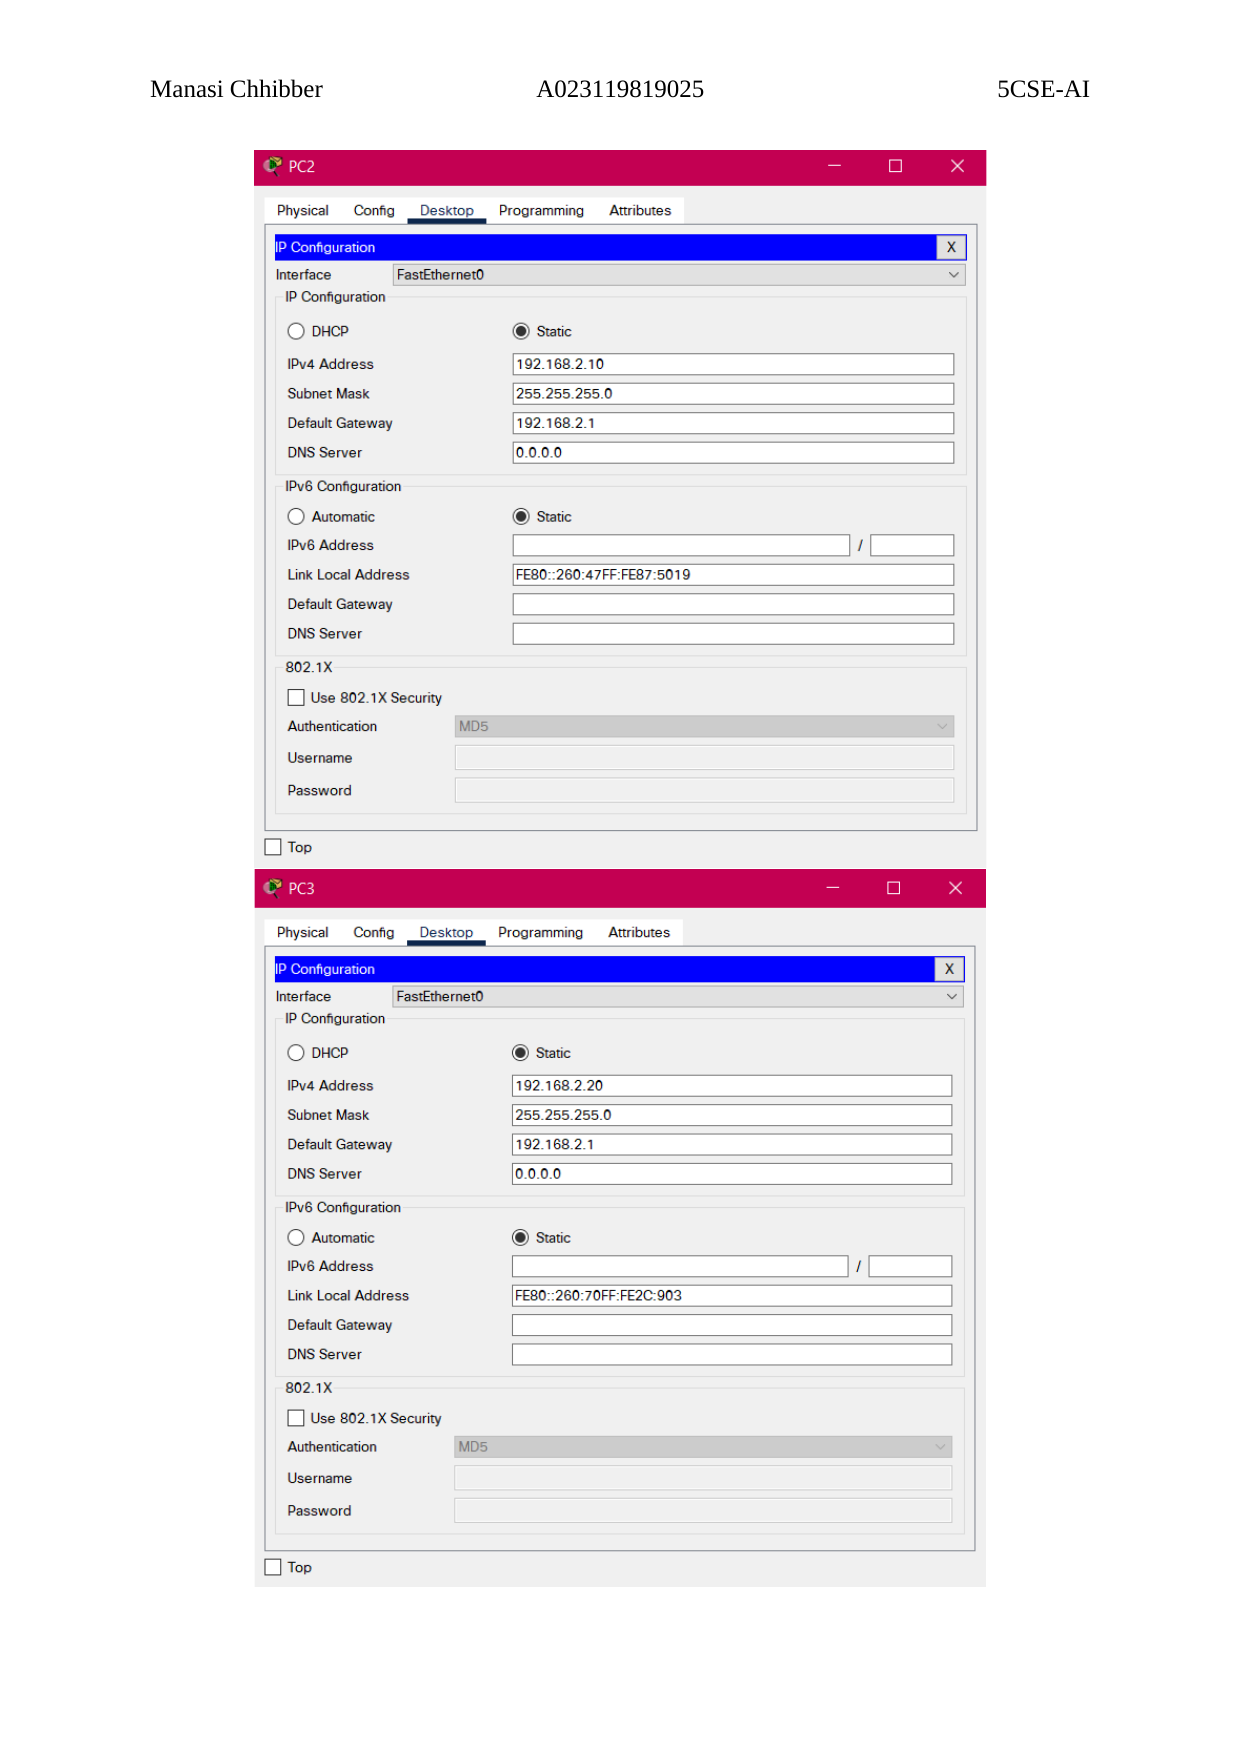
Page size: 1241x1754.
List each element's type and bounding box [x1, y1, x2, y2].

picture [254, 150, 987, 868]
picture [254, 869, 986, 1587]
